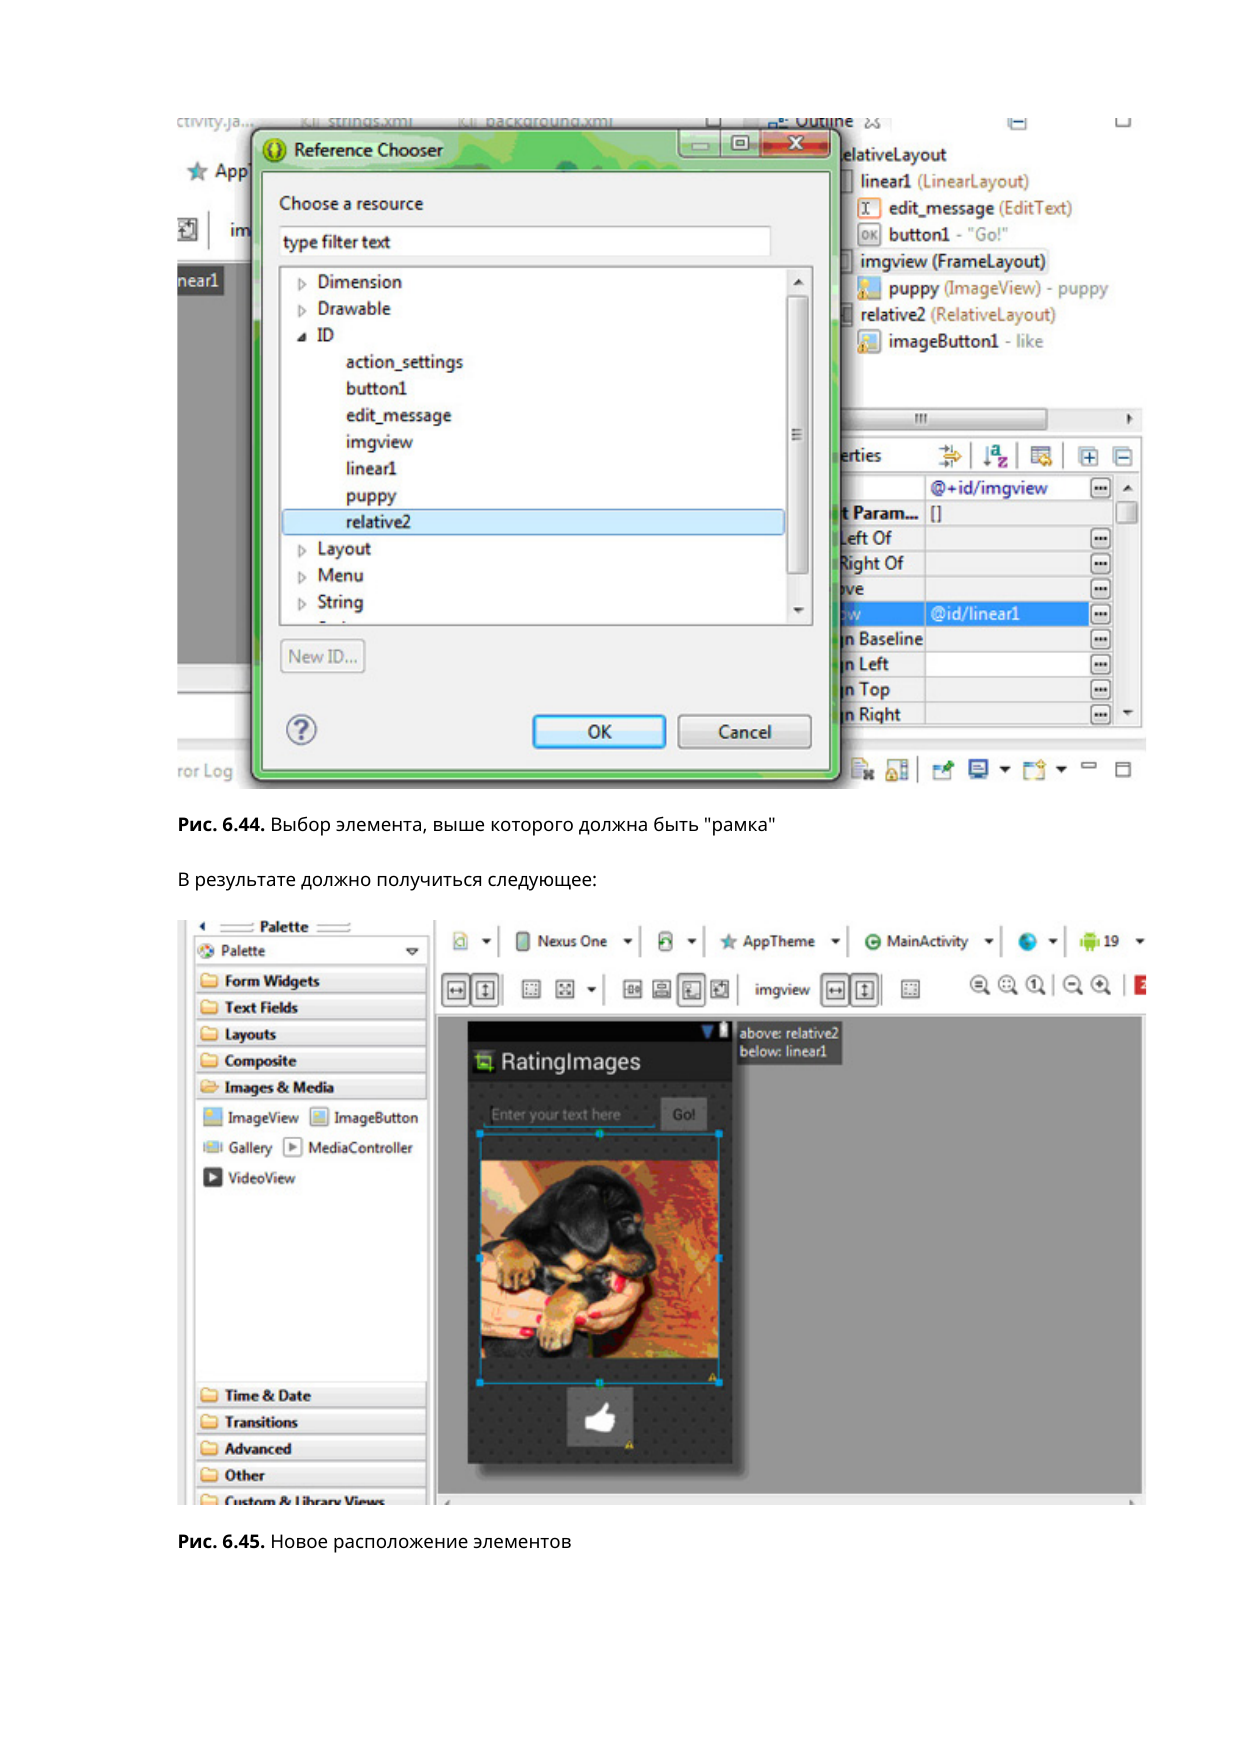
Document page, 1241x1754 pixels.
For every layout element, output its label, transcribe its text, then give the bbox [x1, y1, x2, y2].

text В результате должно получиться следующее: [177, 866, 1152, 892]
picture [177, 118, 1147, 789]
text Рис. 6.44. Выбор элемента, выше которого должна быть "рамка" [177, 805, 1152, 837]
picture [177, 920, 1147, 1505]
text Рис. 6.45. Новое расположение элементов [177, 1522, 1152, 1553]
